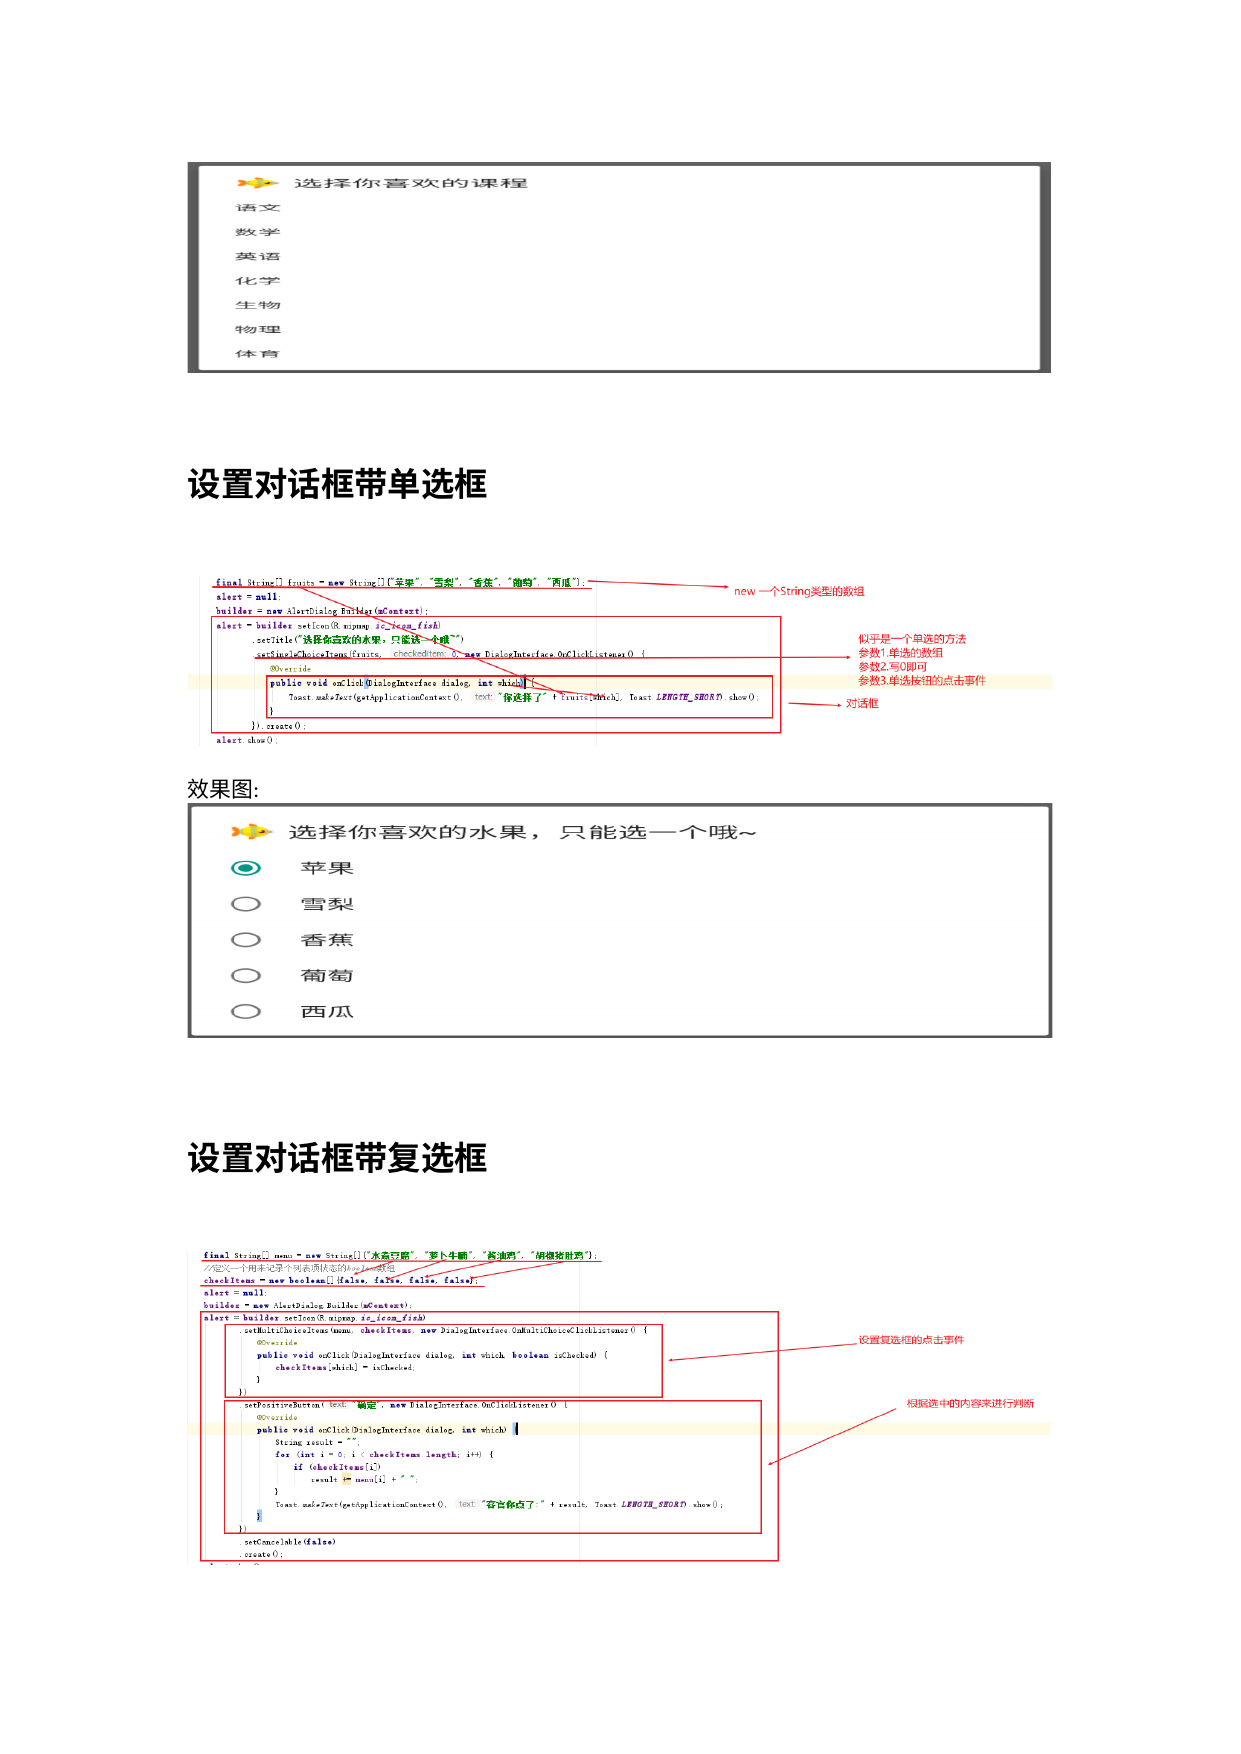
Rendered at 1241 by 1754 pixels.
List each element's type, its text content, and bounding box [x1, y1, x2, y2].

subtitle 设置对话框带单选框 [187, 449, 1053, 514]
text 效果图: [187, 771, 1053, 803]
picture [187, 576, 1053, 746]
picture [187, 1250, 1051, 1565]
picture [187, 803, 1053, 1038]
subtitle 设置对话框带复选框 [187, 1123, 1053, 1188]
picture [187, 162, 1051, 373]
